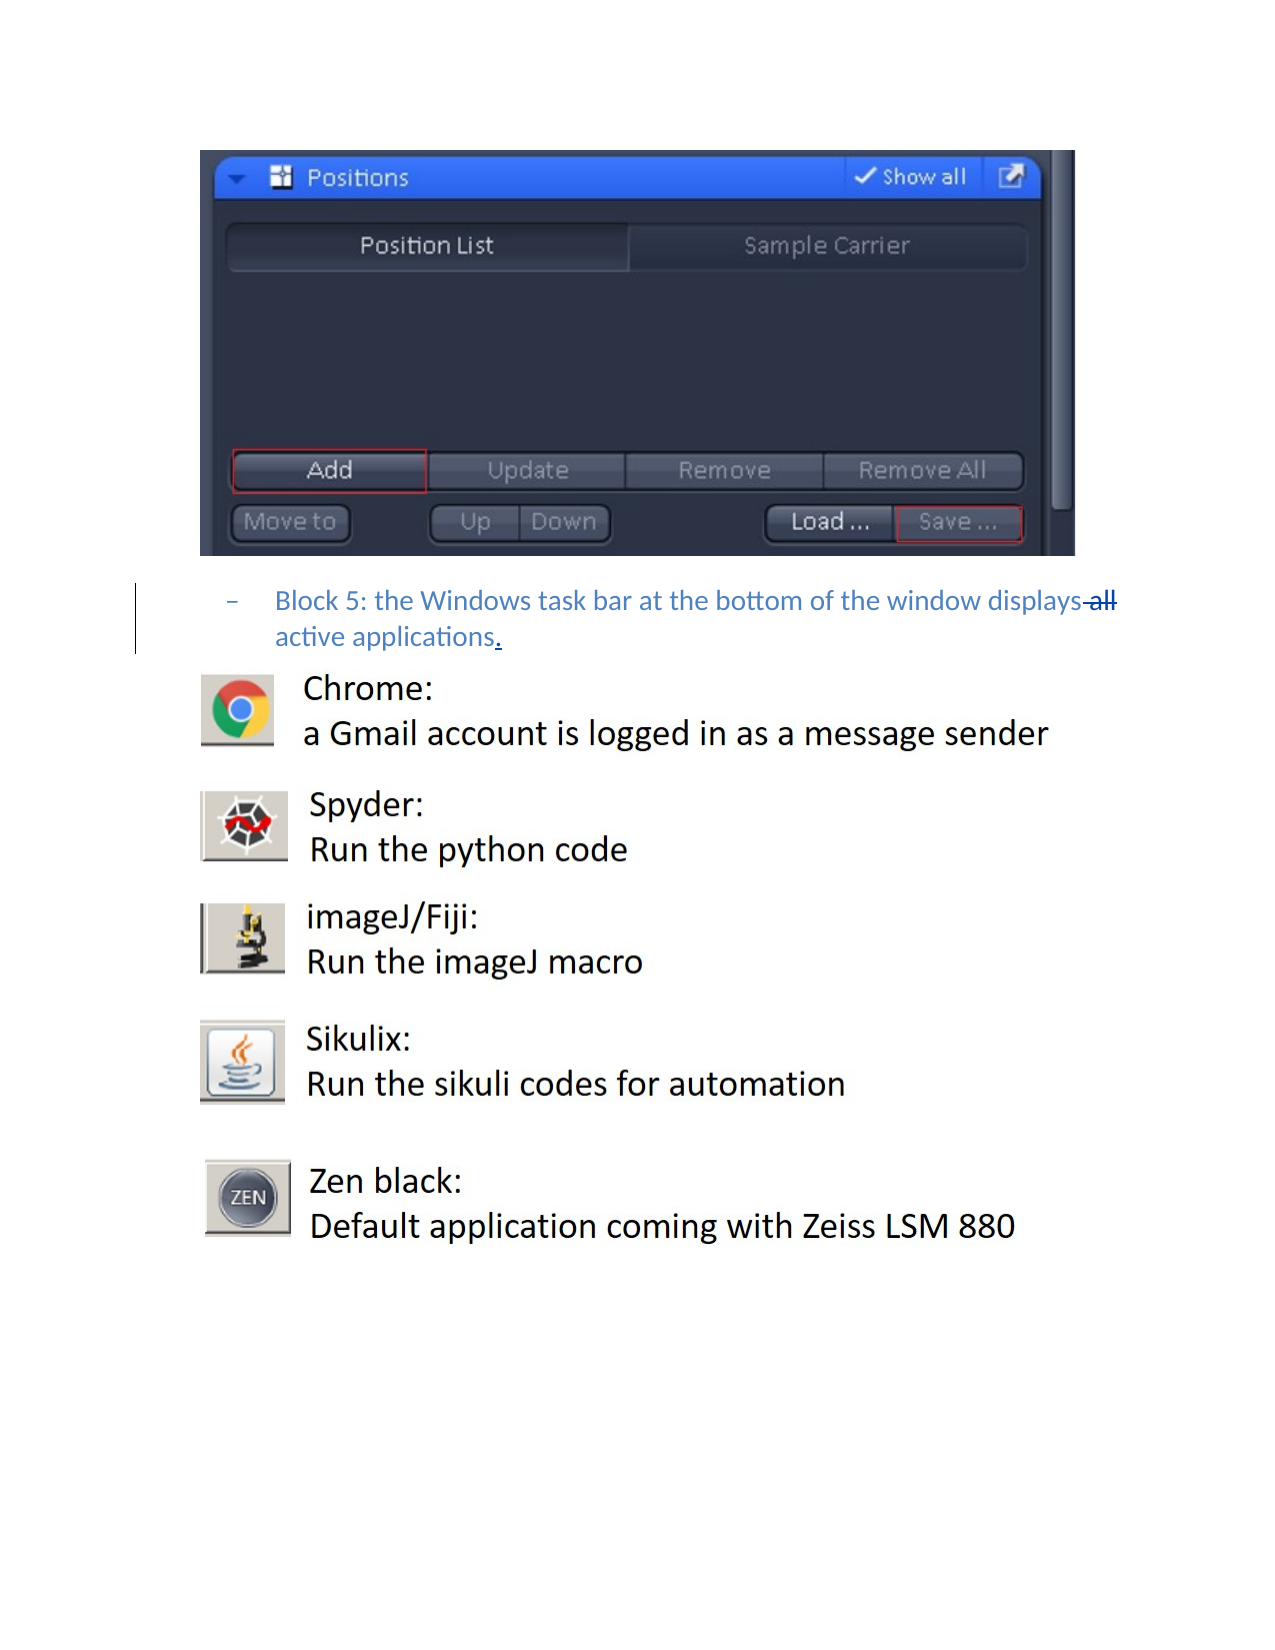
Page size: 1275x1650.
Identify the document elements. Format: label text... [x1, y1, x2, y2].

subtitle Block 5: the Windows task bar at the bottom of the window displays active applications [225, 582, 1125, 654]
picture [200, 653, 1072, 1271]
picture [200, 150, 1075, 556]
